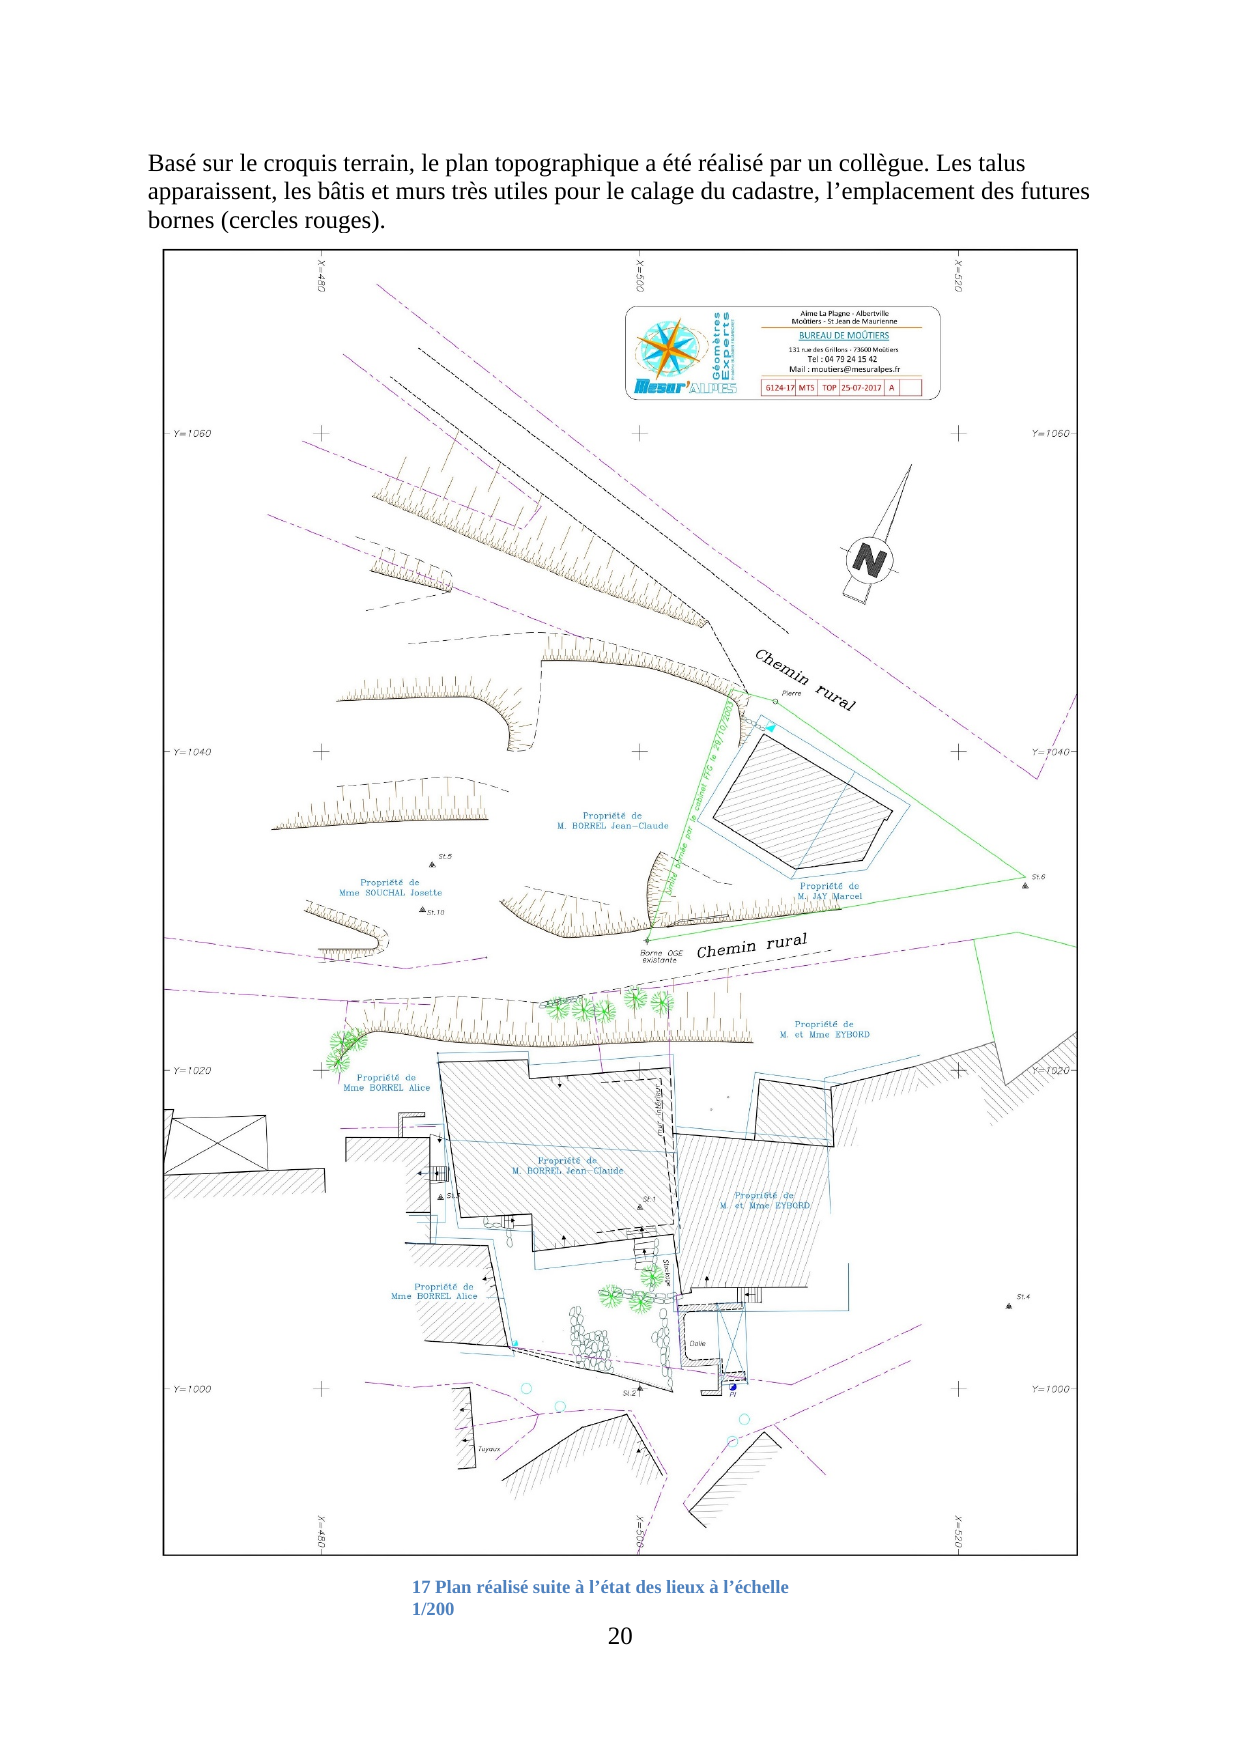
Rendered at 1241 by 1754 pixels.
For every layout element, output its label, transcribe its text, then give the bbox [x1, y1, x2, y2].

text Basé sur le croquis terrain, le plan topographique a été réalisé par un collègue. Les talus apparaissent, les bâtis et murs très utiles pour le calage du cadastre, l’emplacement des futures bornes (cercles rouges). [148, 148, 1093, 233]
picture [147, 233, 1093, 1571]
